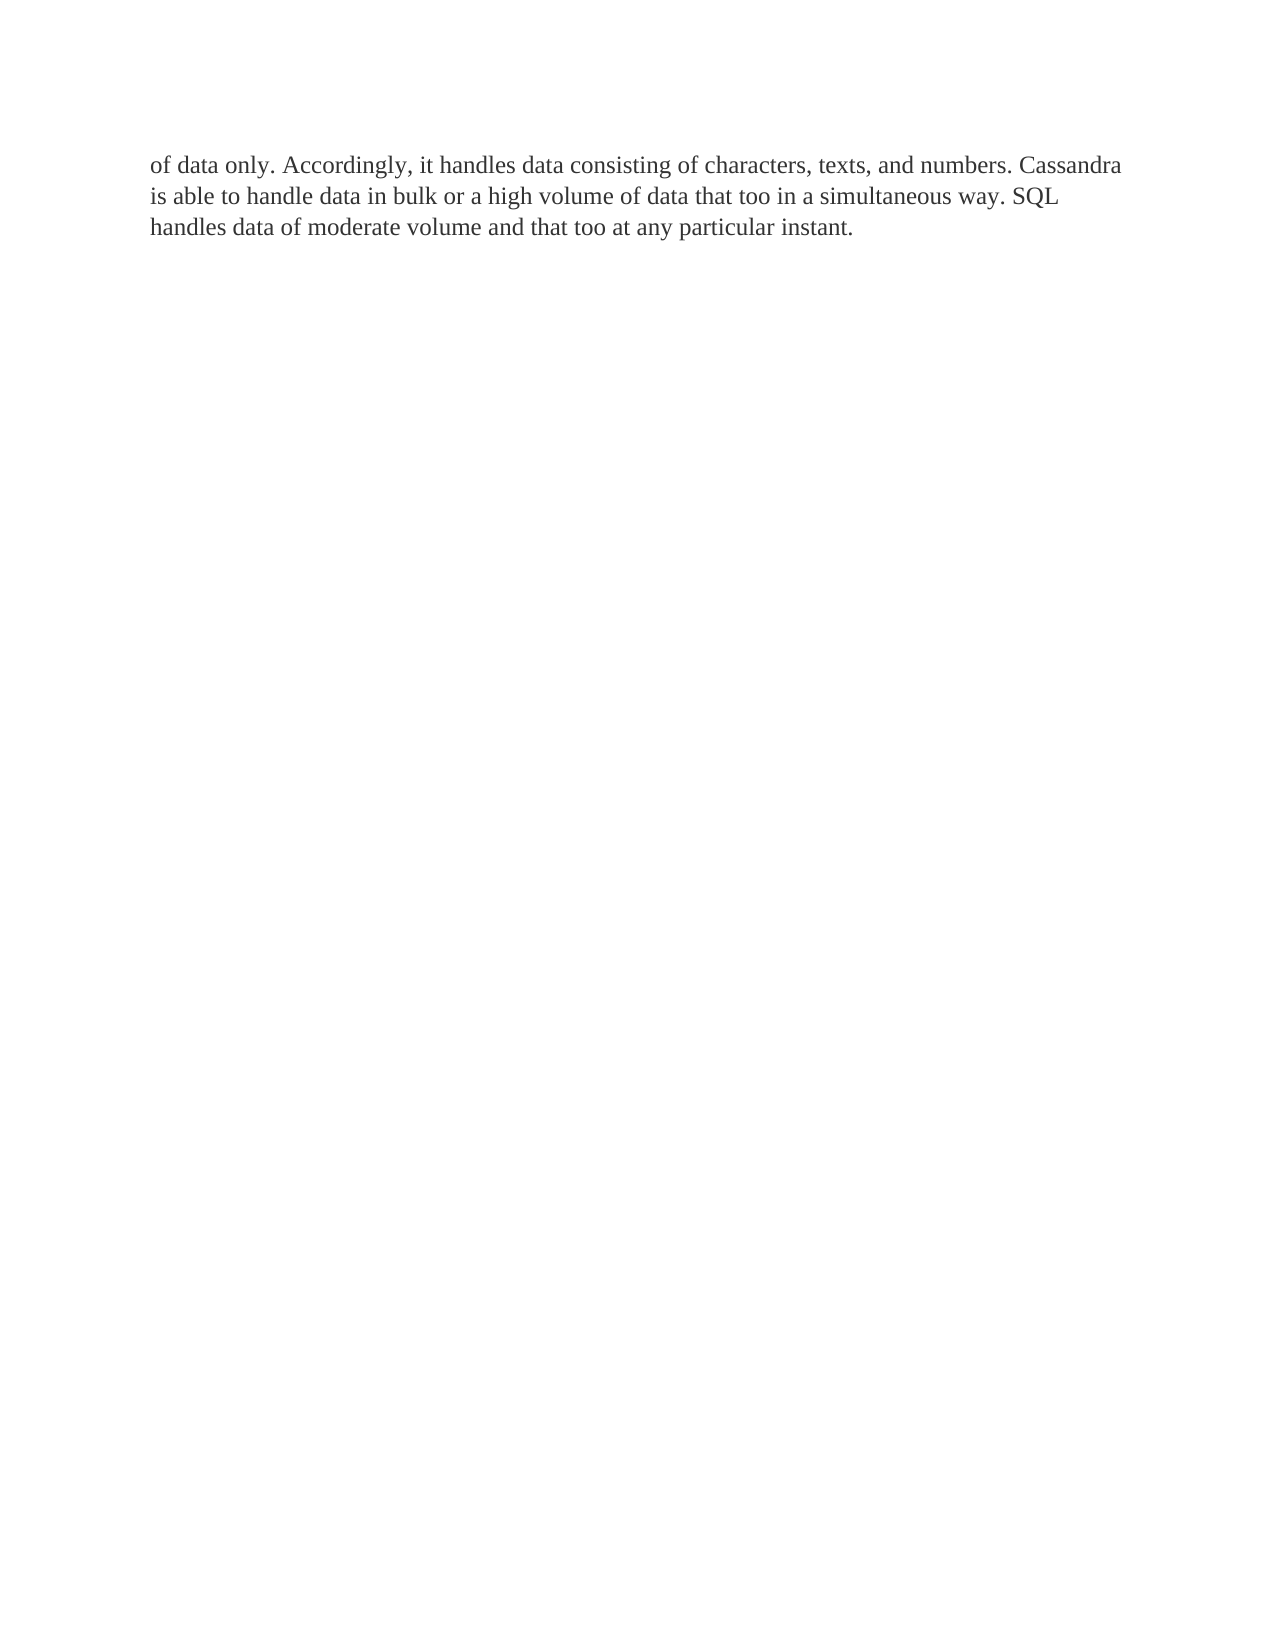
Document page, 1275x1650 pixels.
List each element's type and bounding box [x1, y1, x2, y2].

text [150, 150, 1125, 241]
